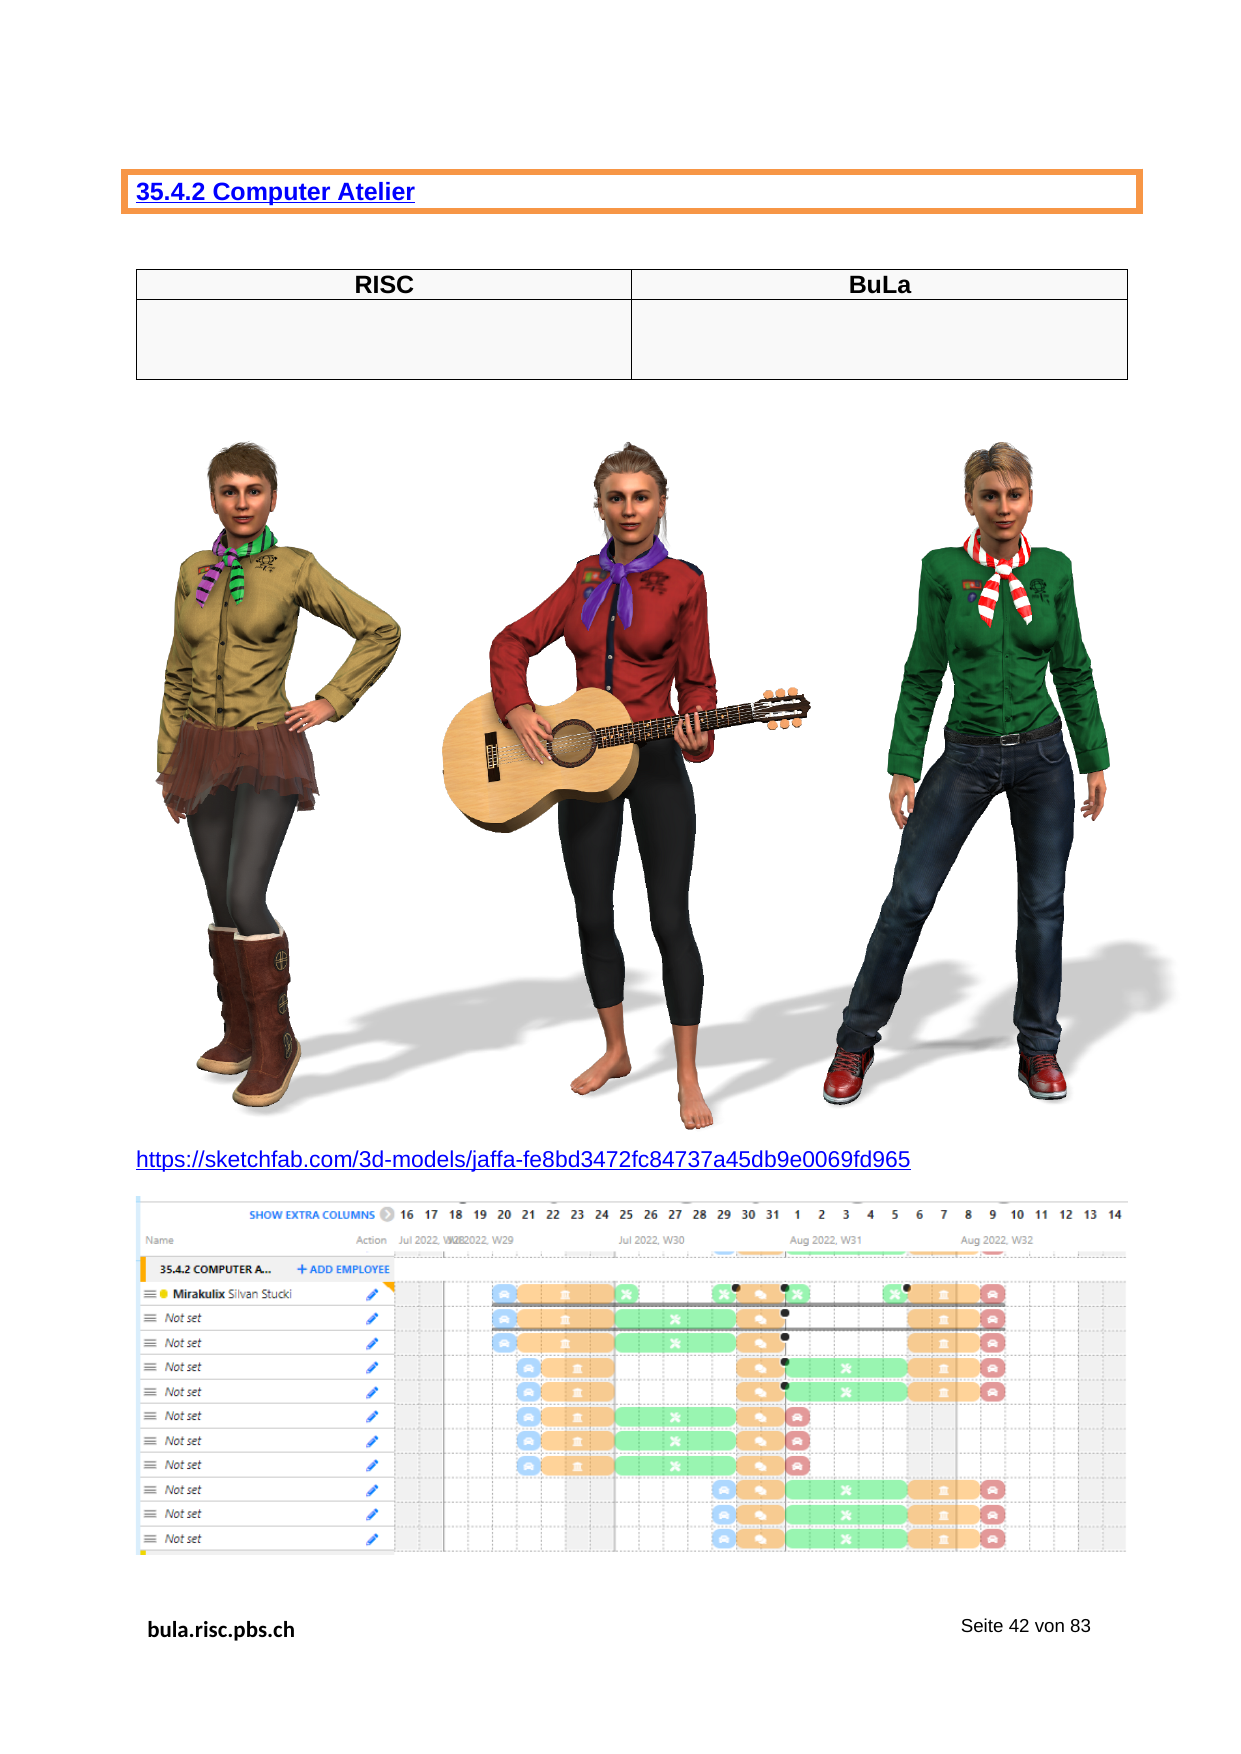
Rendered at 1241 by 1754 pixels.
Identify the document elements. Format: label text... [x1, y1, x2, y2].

text 35.4.2 Computer Atelier [128, 175, 1136, 208]
table_header RISC [137, 270, 631, 299]
table_cell [137, 300, 631, 379]
table_cell [632, 300, 1127, 379]
picture [135, 403, 1223, 1555]
table_header BuLa [632, 270, 1127, 299]
text https://sketchfab.com/3d-models/jaffa-fe8bd3472fc84737a45db9e0069fd965 [136, 1146, 474, 1169]
